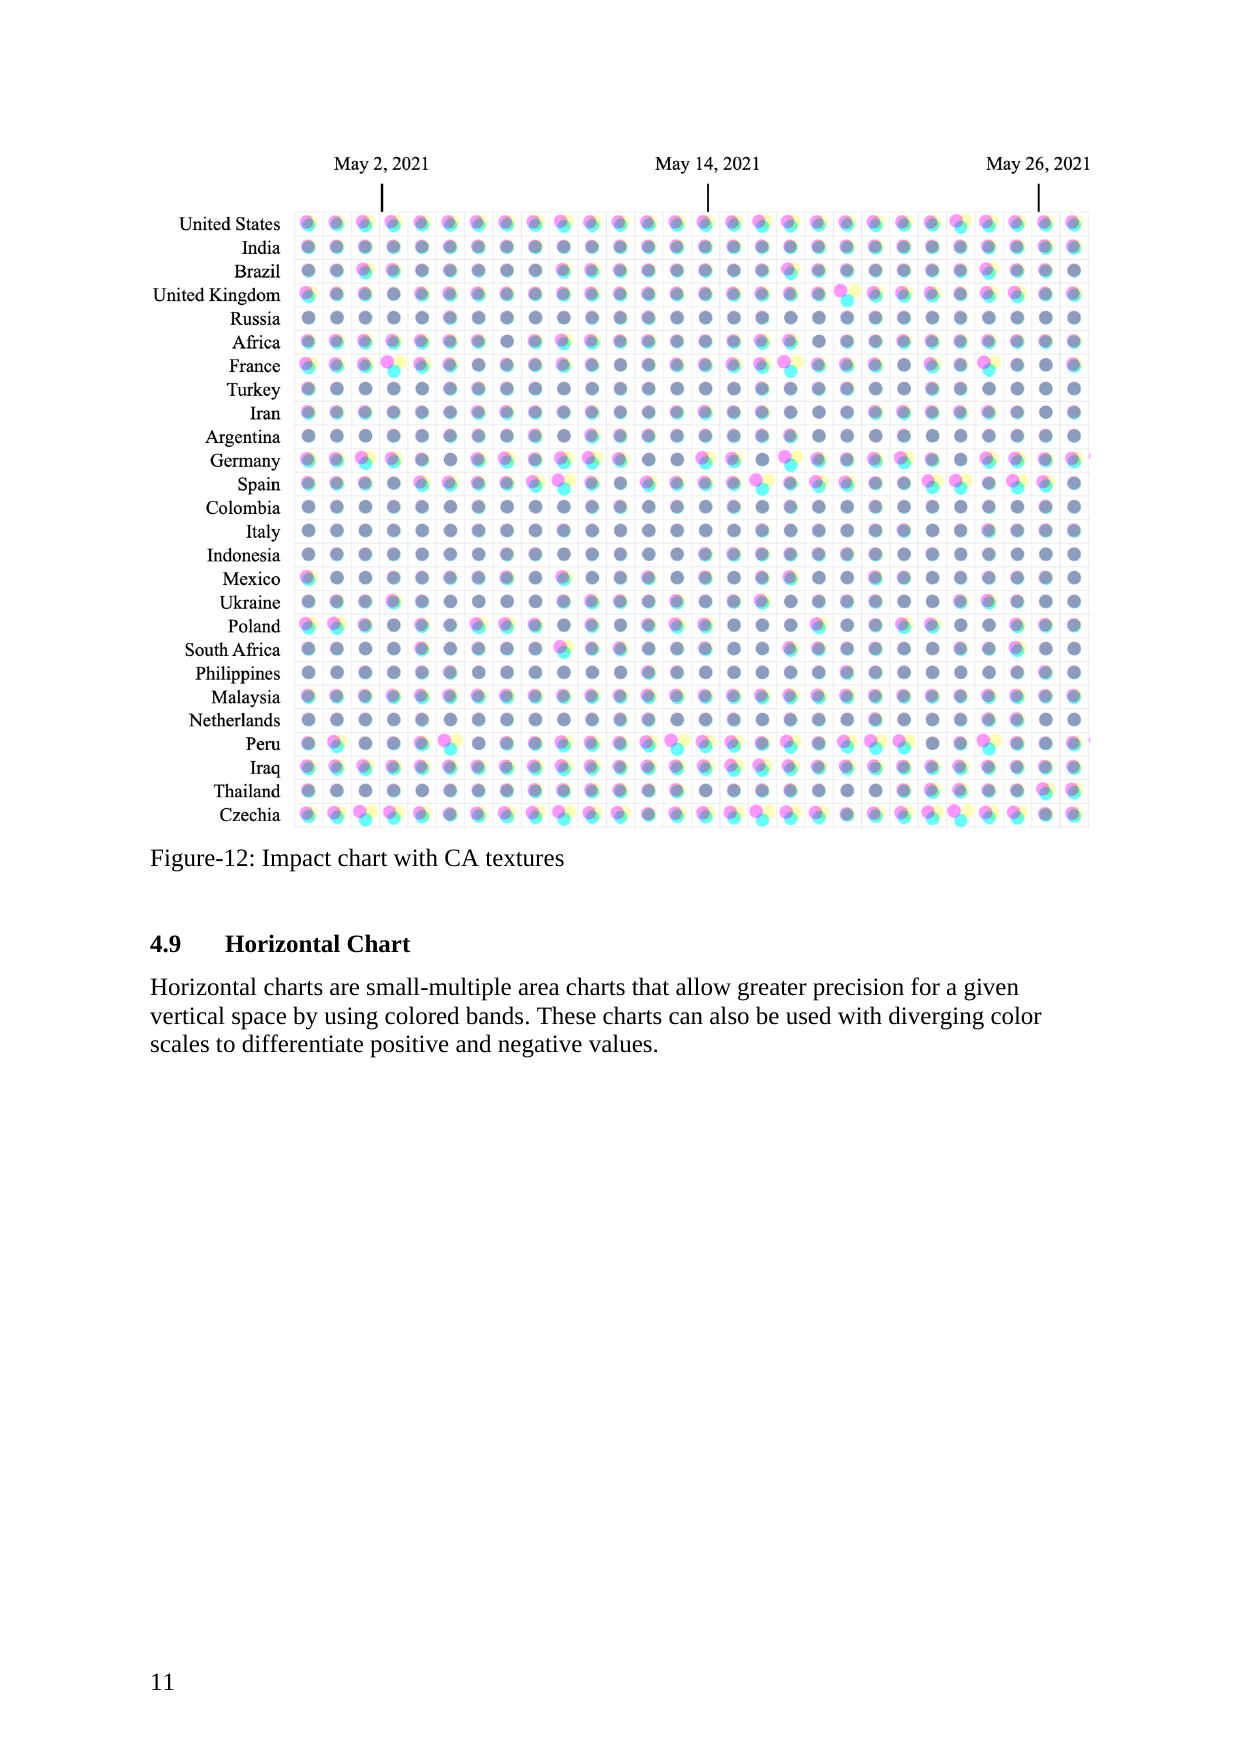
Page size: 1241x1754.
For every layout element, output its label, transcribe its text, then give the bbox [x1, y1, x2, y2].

text Figure-12: Impact chart with CA textures [150, 843, 1090, 871]
text 4.9 Horizontal Chart [150, 929, 1090, 958]
picture [150, 150, 1091, 829]
text Horizontal charts are small-multiple area charts that allow greater precision for a given vertical space by using colored bands. These charts can also be used with diverging color scales to differentiate positive and negative values. [150, 972, 1090, 1058]
